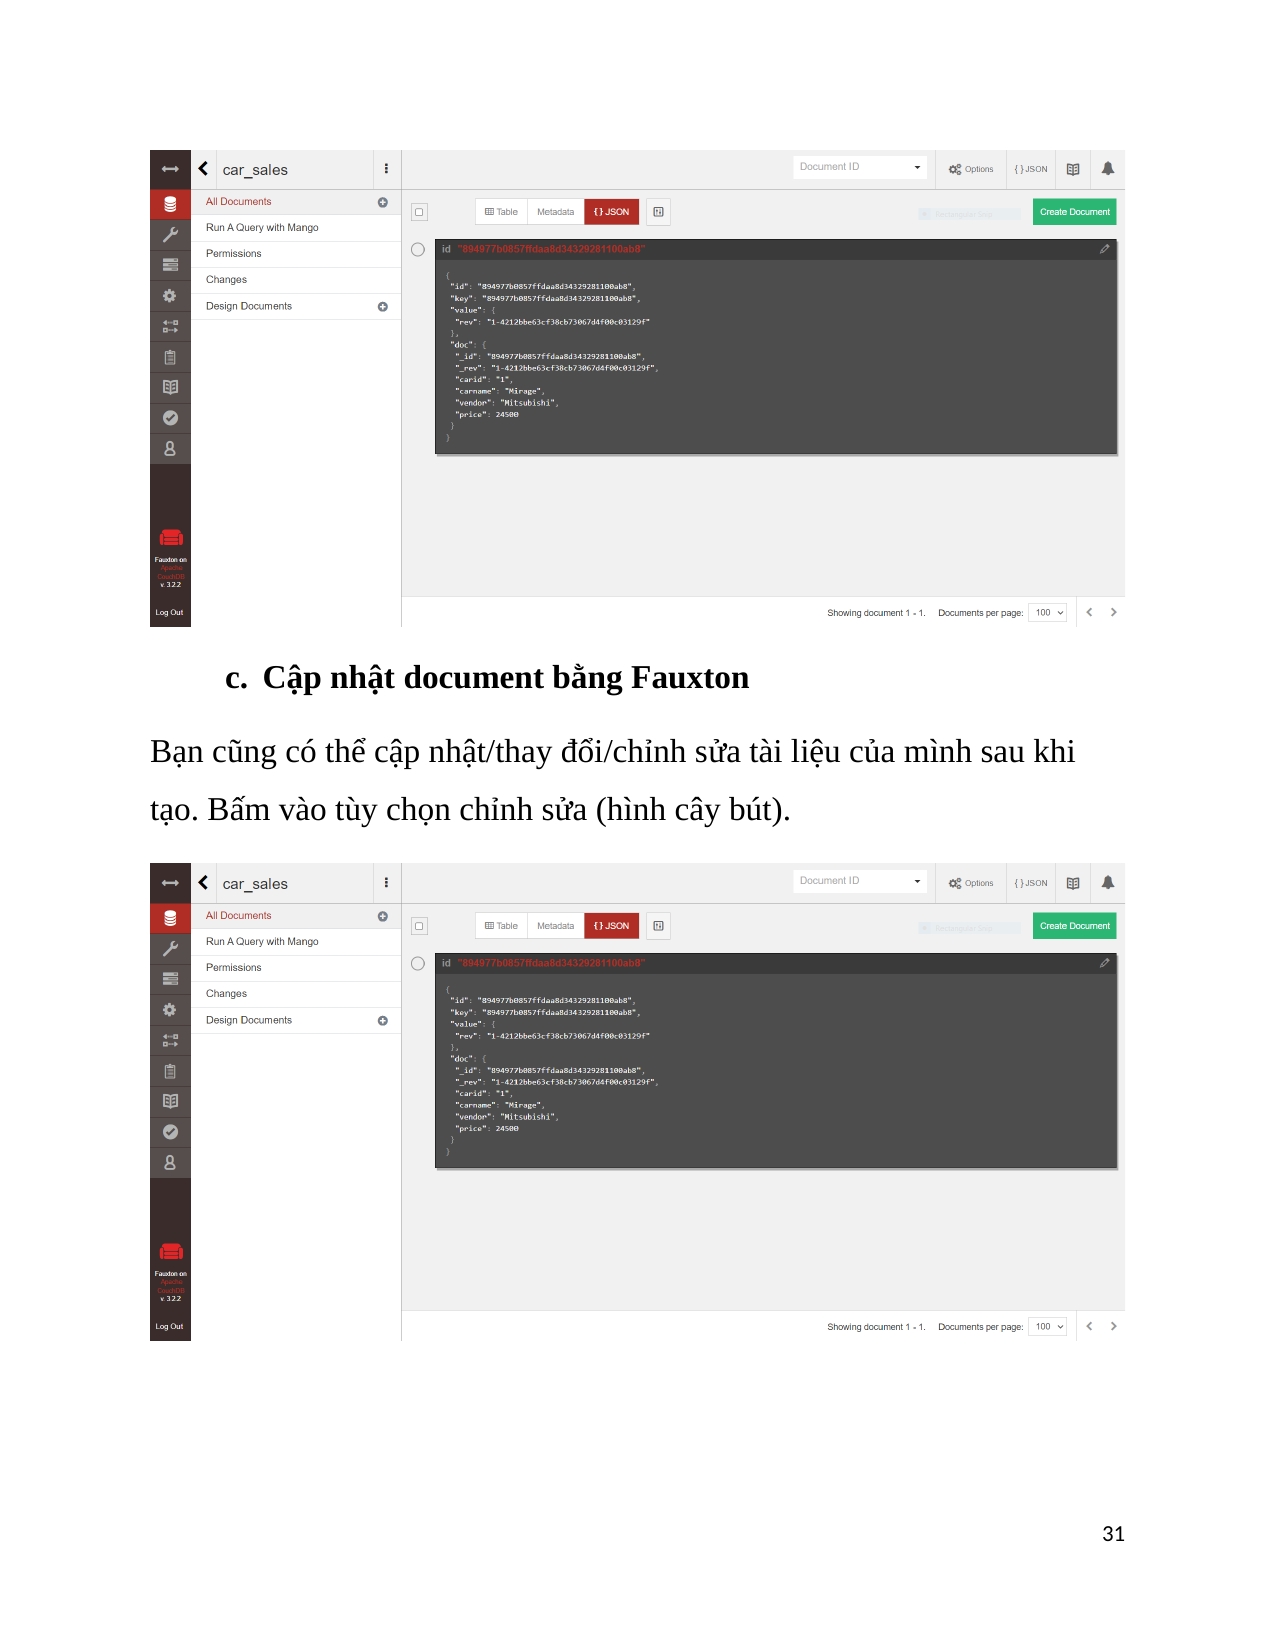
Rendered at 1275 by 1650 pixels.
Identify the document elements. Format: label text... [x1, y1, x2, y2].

picture [150, 863, 1125, 1341]
picture [150, 150, 1125, 627]
list Cập nhật document bằng Fauxton [225, 657, 1125, 696]
text Bạn cũng có thể cập nhật/thay đổi/chỉnh sửa tài liệu của mình sau khi tạo. Bấm vào tùy chọn chỉnh sửa (hình cây bút). [150, 732, 1125, 827]
